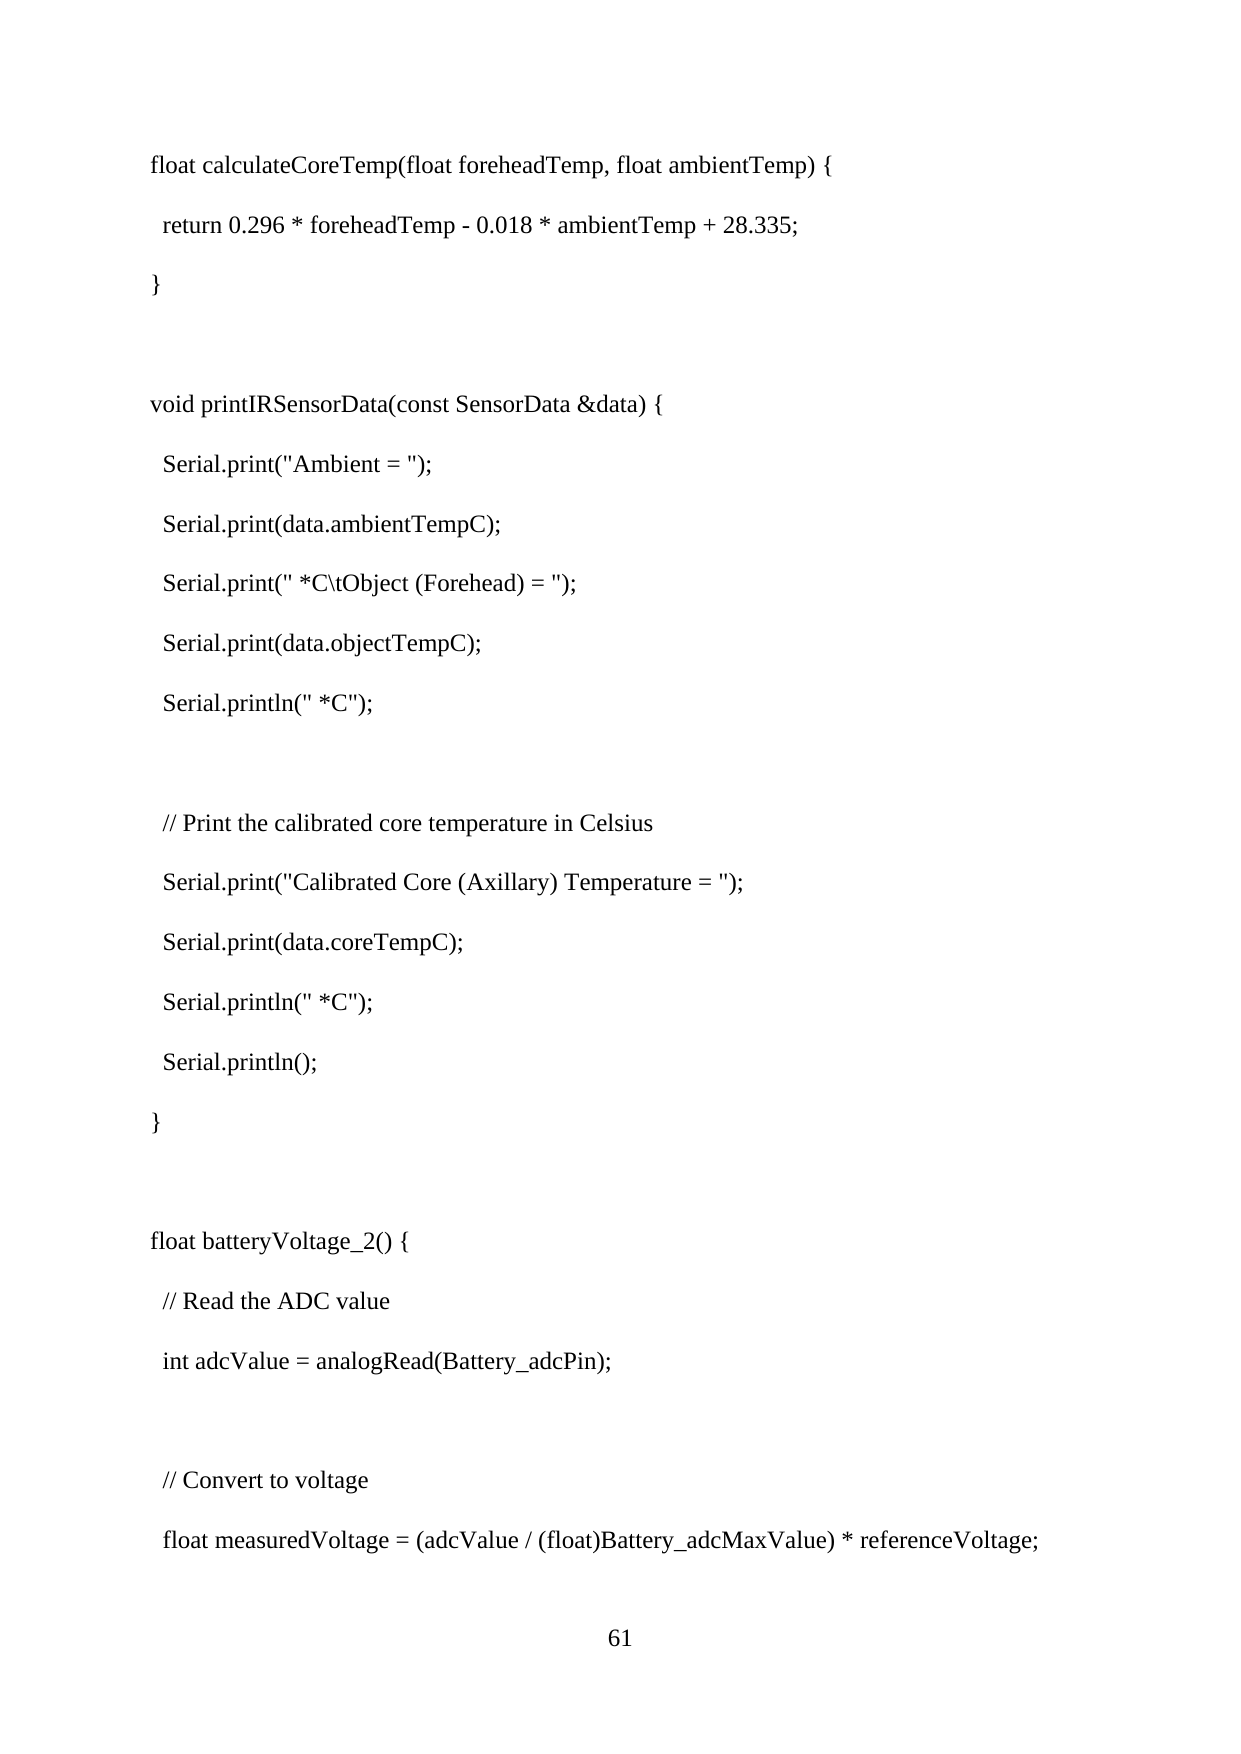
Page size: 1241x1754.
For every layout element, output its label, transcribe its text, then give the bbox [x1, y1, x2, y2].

text int adcValue = analogRead(Battery_adcPin); [150, 1346, 1090, 1374]
text Serial.print(data.coreTempC); [150, 927, 1090, 956]
text void printIRSensorData(const SensorData &data) { [150, 389, 1090, 418]
text float calculateCoreTemp(float foreheadTemp, float ambientTemp) { [150, 150, 1090, 179]
text // Print the calibrated core temperature in Celsius [150, 808, 1090, 836]
text } [150, 269, 1090, 298]
text float batteryVoltage_2() { [150, 1226, 1090, 1255]
text Serial.print(" *C\tObject (Forehead) = "); [150, 568, 1090, 597]
text Serial.print(data.objectTempC); [150, 628, 1090, 657]
text Serial.print("Ambient = "); [150, 449, 1090, 478]
text Serial.println(); [150, 1047, 1090, 1076]
text Serial.println(" *C"); [150, 688, 1090, 717]
text // Read the ADC value [150, 1286, 1090, 1315]
text float measuredVoltage = (adcValue / (float)Battery_adcMaxValue) * referenceVoltage; [150, 1525, 1090, 1554]
text Serial.print("Calibrated Core (Axillary) Temperature = "); [150, 867, 1090, 896]
text Serial.print(data.ambientTempC); [150, 509, 1090, 537]
text // Convert to voltage [150, 1465, 1090, 1494]
text } [150, 1107, 1090, 1135]
text return 0.296 * foreheadTemp - 0.018 * ambientTemp + 28.335; [150, 210, 1090, 238]
text Serial.println(" *C"); [150, 987, 1090, 1016]
